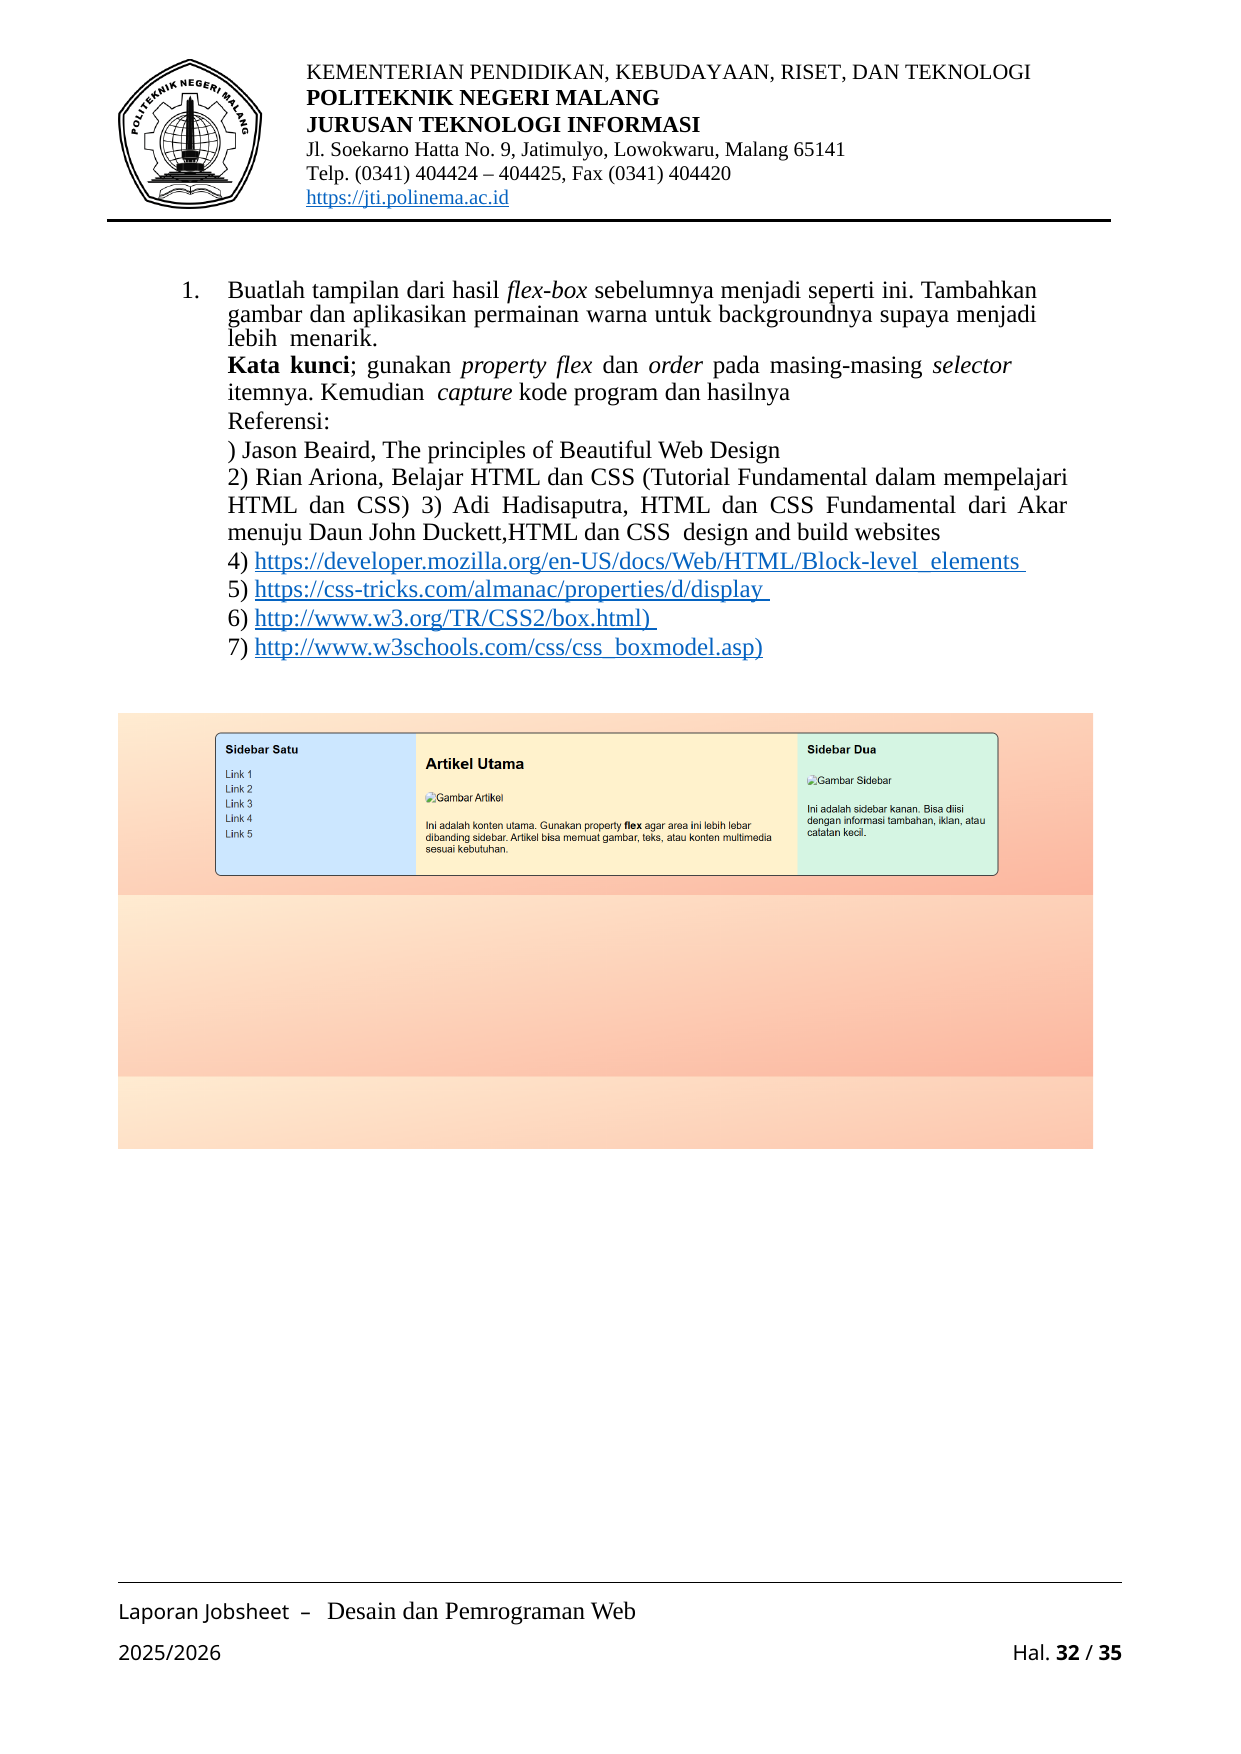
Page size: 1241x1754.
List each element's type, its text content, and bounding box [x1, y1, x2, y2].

list 4) https://developer.mozilla.org/en-US/docs/Web/HTML/Block-level_elements [227, 546, 1122, 574]
list 6) http://www.w3.org/TR/CSS2/box.html) [227, 603, 1122, 632]
list ) Jason Beaird, The principles of Beautiful Web Design [227, 435, 1122, 464]
picture [118, 713, 1094, 1149]
picture [118, 59, 264, 209]
list Buatlah tampilan dari hasil flex-box sebelumnya menjadi seperti ini. Tambahkan gambar dan aplikasikan permainan warna untuk backgroundnya supaya menjadi lebih menarik. [181, 280, 1037, 352]
list 5) https://css-tricks.com/almanac/properties/d/display [227, 574, 1122, 603]
list Referensi: [227, 406, 1122, 435]
list Kata kunci; gunakan property flex dan order pada masing-masing selector itemnya. Kemudian capture kode program dan hasilnya [227, 352, 1011, 406]
list 7) http://www.w3schools.com/css/css_boxmodel.asp) [227, 632, 1122, 661]
list 2) Rian Ariona, Belajar HTML dan CSS (Tutorial Fundamental dalam mempelajari HTML dan CSS) 3) Adi Hadisaputra, HTML dan CSS Fundamental dari Akar menuju Daun John Duckett,HTML dan CSS design and build websites [227, 464, 1069, 546]
